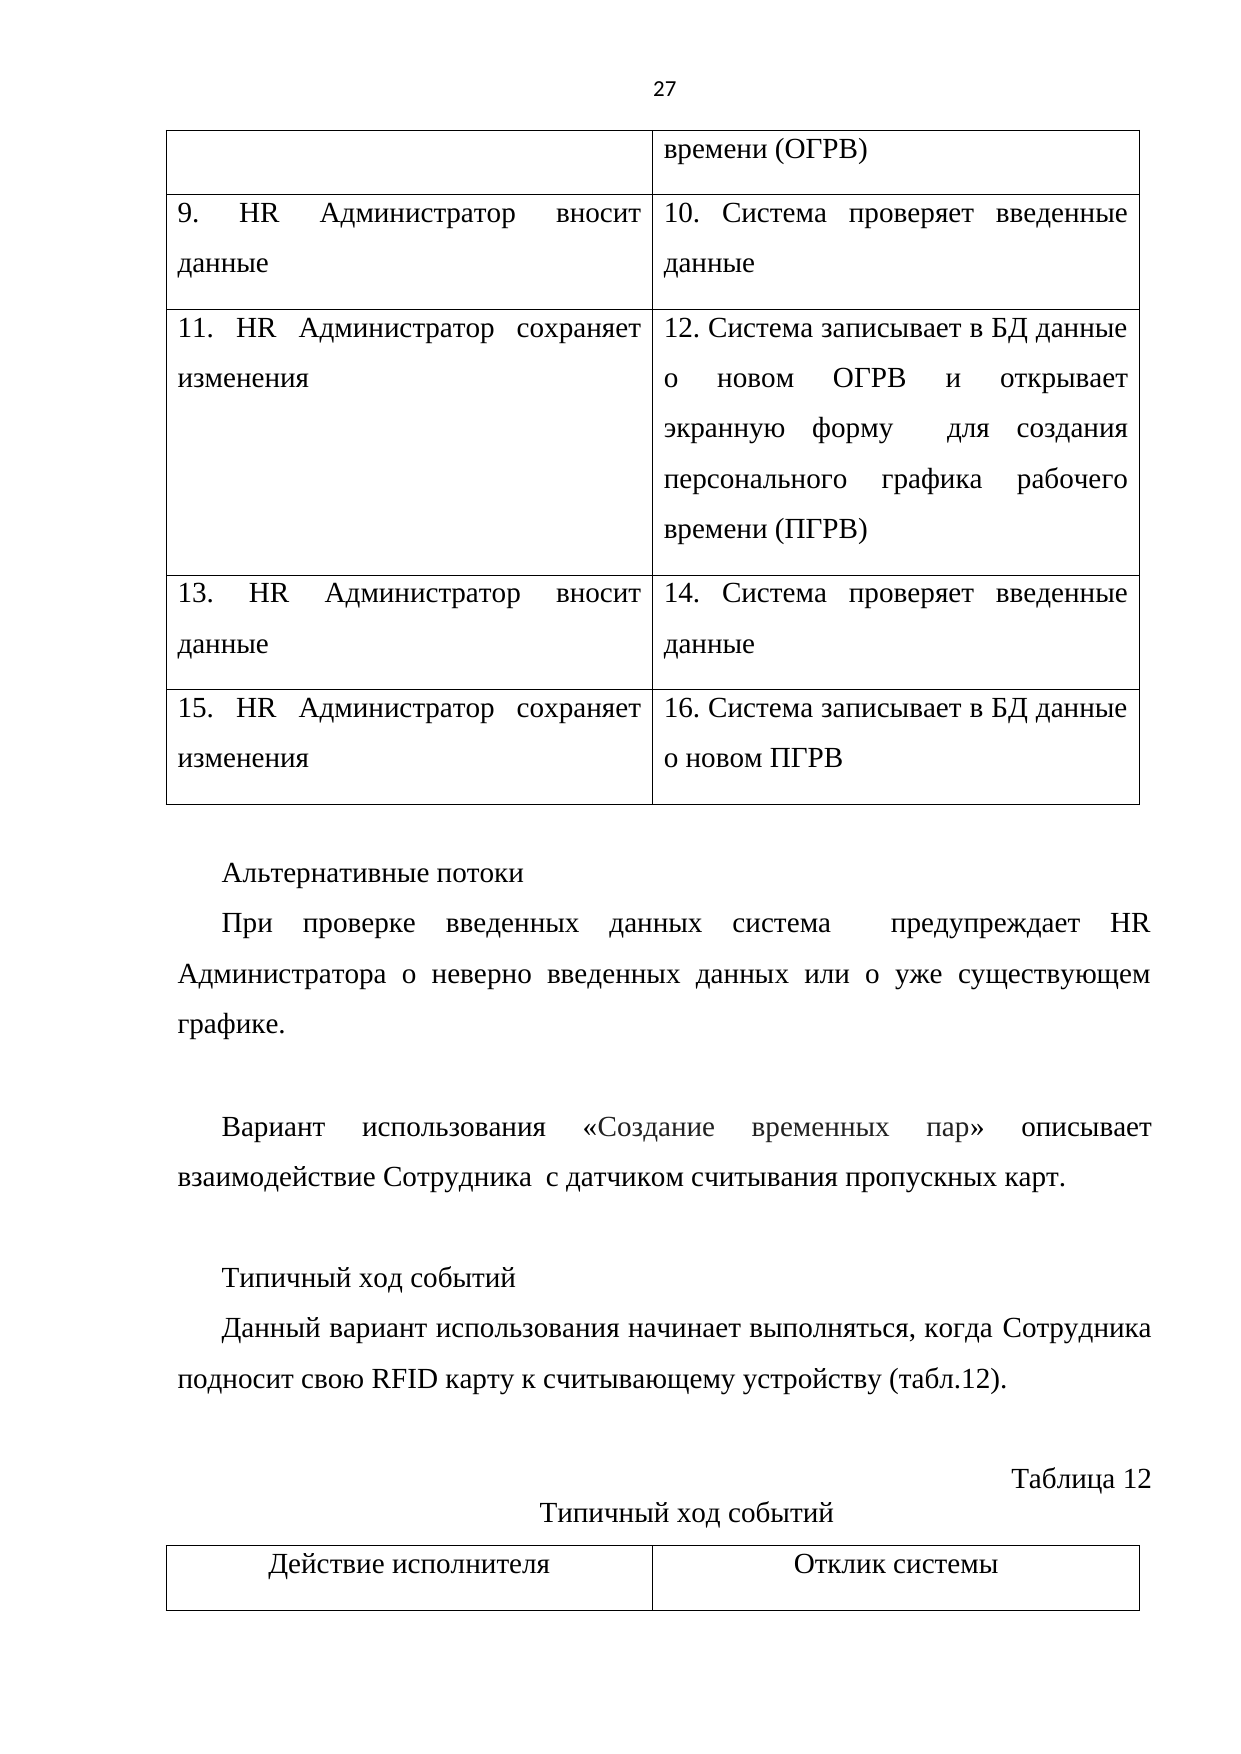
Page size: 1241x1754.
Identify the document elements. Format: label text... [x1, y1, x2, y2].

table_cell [653, 131, 1139, 194]
text Альтернативные потоки [177, 855, 1152, 889]
table_cell 14. Система проверяет введенные данные [653, 576, 1139, 689]
text При проверке введенных данных система предупреждает HR Администратора о неверно введенных данных или о уже существующем графике. [177, 906, 1152, 1040]
table_header Действие исполнителя [167, 1546, 652, 1610]
text Типичный ход событий [177, 1260, 1152, 1294]
table_cell 10. Система проверяет введенные данные [653, 195, 1139, 309]
text Вариант использования «Создание временных пар» описывает взаимодействие Сотрудника с датчиком считывания пропускных карт. [177, 1109, 1152, 1193]
text Данный вариант использования начинает выполняться, когда Сотрудника подносит свою RFID карту к считывающему устройству (табл.12). [177, 1311, 1152, 1394]
table_cell 9. HR Администратор вносит данные [167, 195, 652, 309]
text Таблица 12 [177, 1461, 1152, 1495]
table_cell 13. HR Администратор вносит данные [167, 576, 652, 689]
table_cell 15. HR Администратор сохраняет изменения [167, 690, 652, 804]
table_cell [167, 131, 652, 194]
table_header Отклик системы [653, 1546, 1139, 1610]
table_cell 16. Система записывает в БД данные о новом ПГРВ [653, 690, 1139, 804]
table_cell 12. Система записывает в БД данные о новом ОГРВ и открывает экранную форму для создания персонального графика рабочего времени (ПГРВ) [653, 310, 1139, 574]
table_cell 11. HR Администратор сохраняет изменения [167, 310, 652, 574]
text Типичный ход событий [177, 1495, 1152, 1528]
